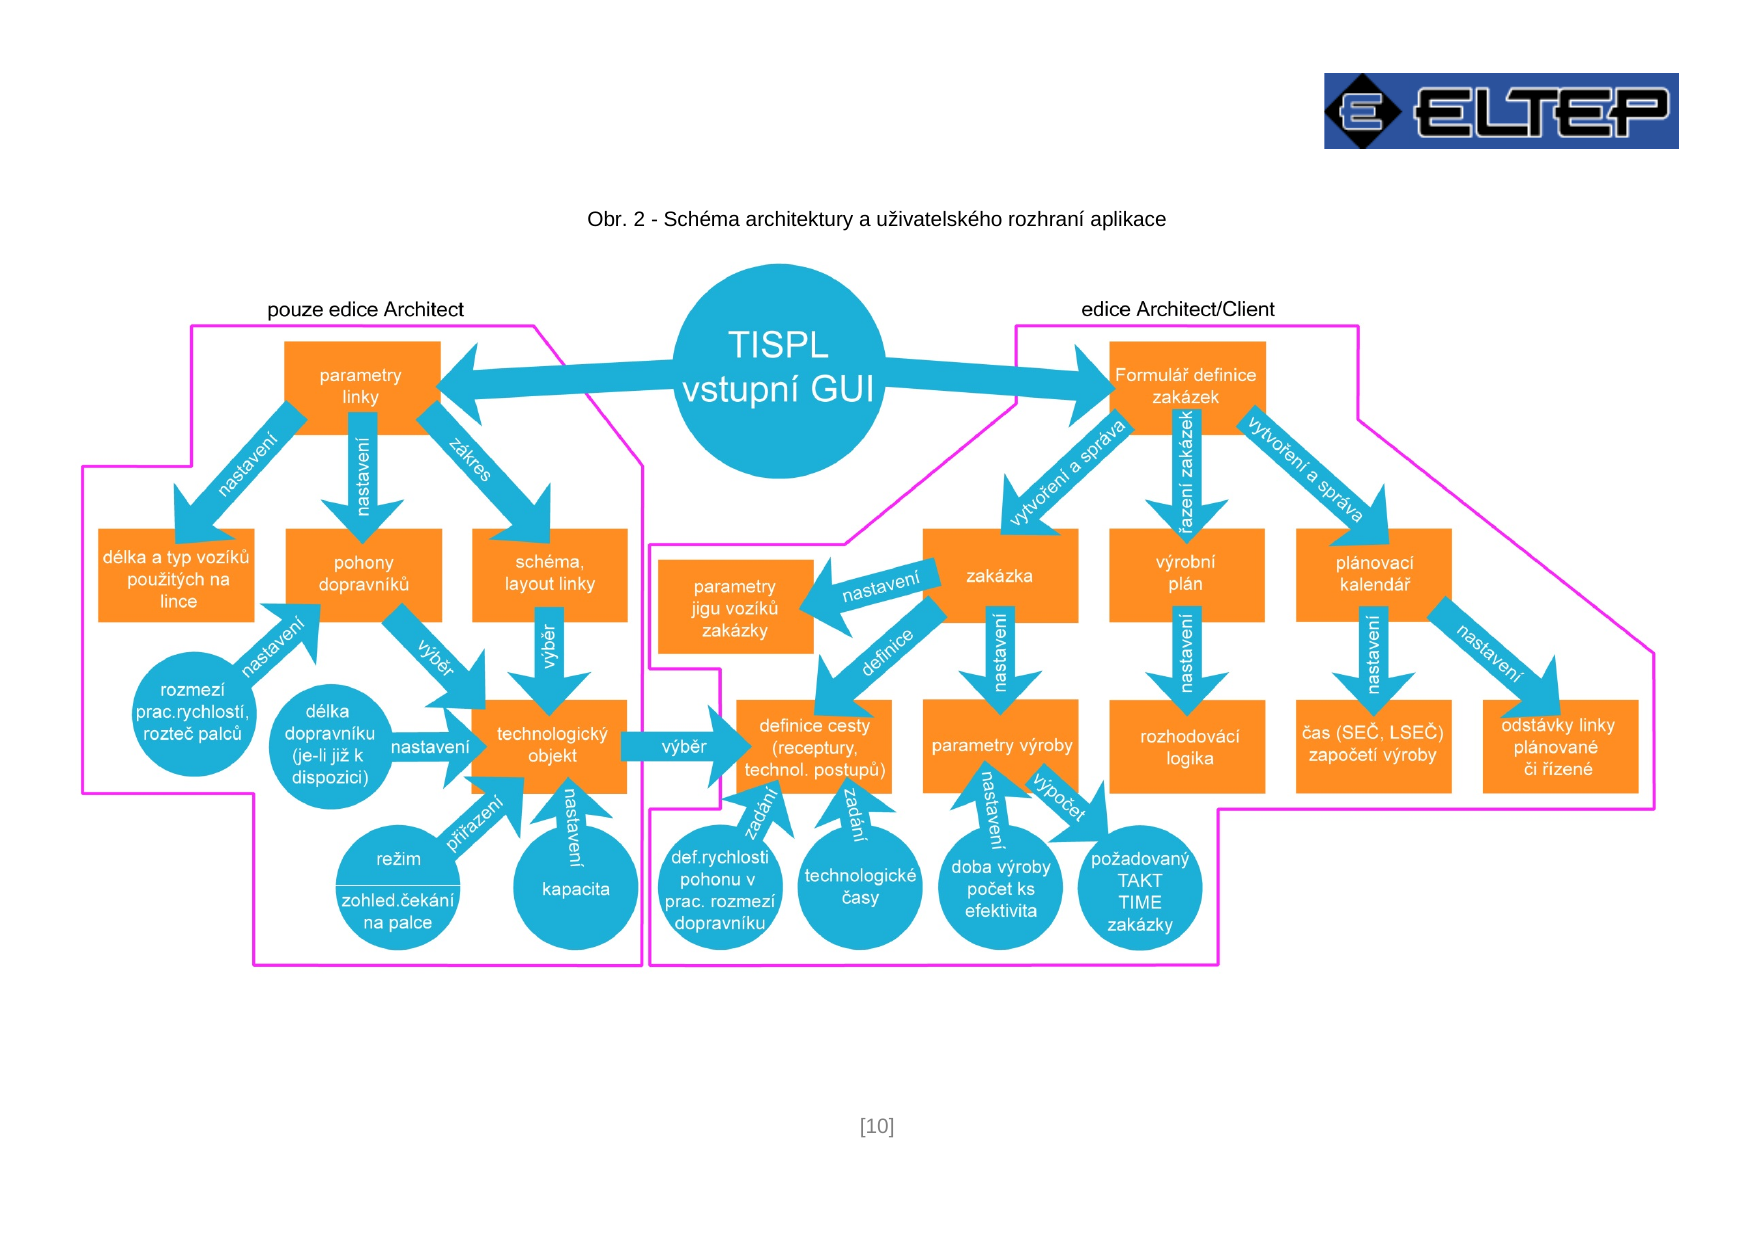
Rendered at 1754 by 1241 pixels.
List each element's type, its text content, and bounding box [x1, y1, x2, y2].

picture [1324, 73, 1679, 149]
picture [75, 251, 1679, 976]
